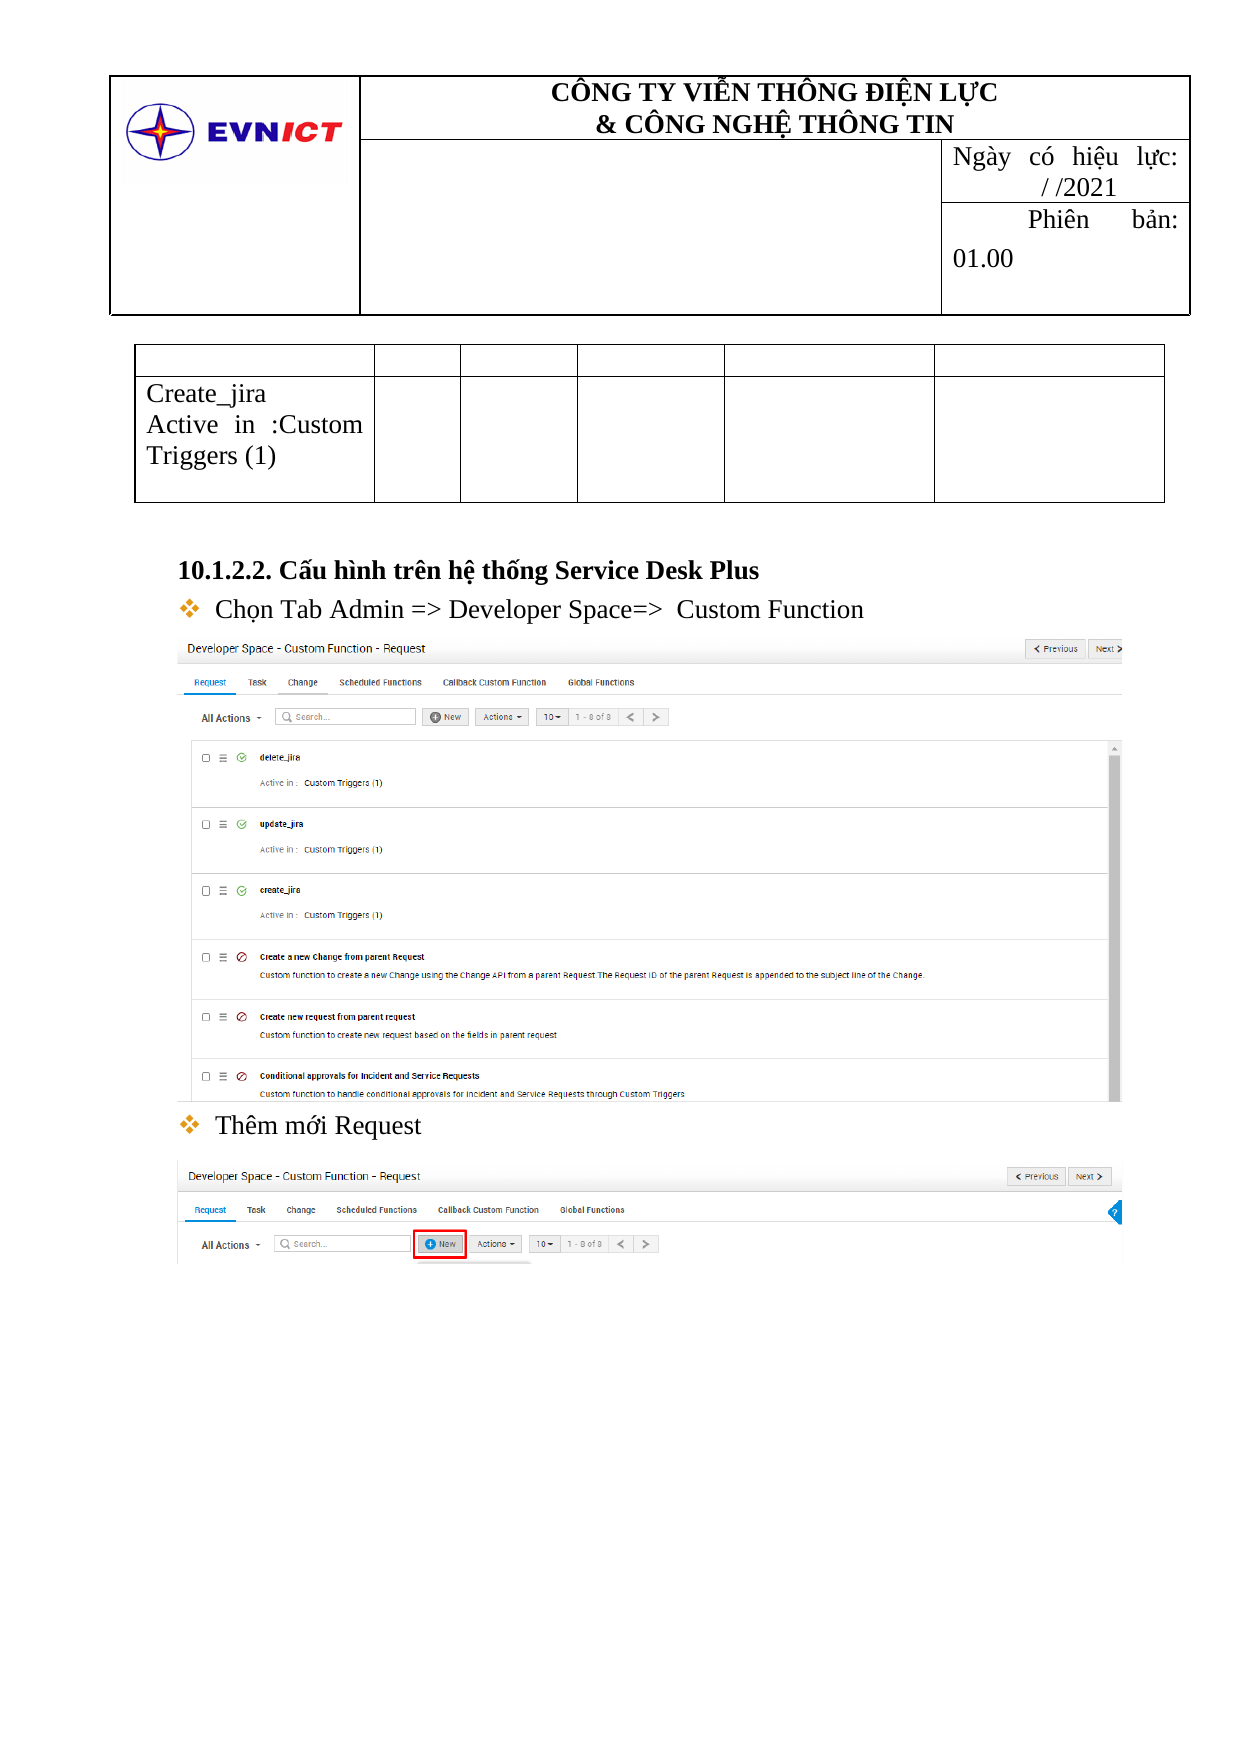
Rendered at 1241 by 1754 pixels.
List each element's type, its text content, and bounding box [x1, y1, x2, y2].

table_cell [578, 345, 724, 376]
picture [177, 632, 1123, 1102]
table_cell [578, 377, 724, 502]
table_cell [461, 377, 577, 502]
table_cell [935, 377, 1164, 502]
picture [177, 1160, 1123, 1264]
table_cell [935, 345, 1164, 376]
picture [122, 77, 348, 187]
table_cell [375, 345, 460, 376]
list Chọn Tab Admin => Developer Space=> Custom Function [177, 593, 1122, 624]
list Cấu hình trên hệ thống Service Desk Plus [177, 554, 1122, 585]
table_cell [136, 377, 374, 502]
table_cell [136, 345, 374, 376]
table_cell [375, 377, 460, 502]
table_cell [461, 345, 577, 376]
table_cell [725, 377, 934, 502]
list Thêm mới Request [177, 1109, 1122, 1140]
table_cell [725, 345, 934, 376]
